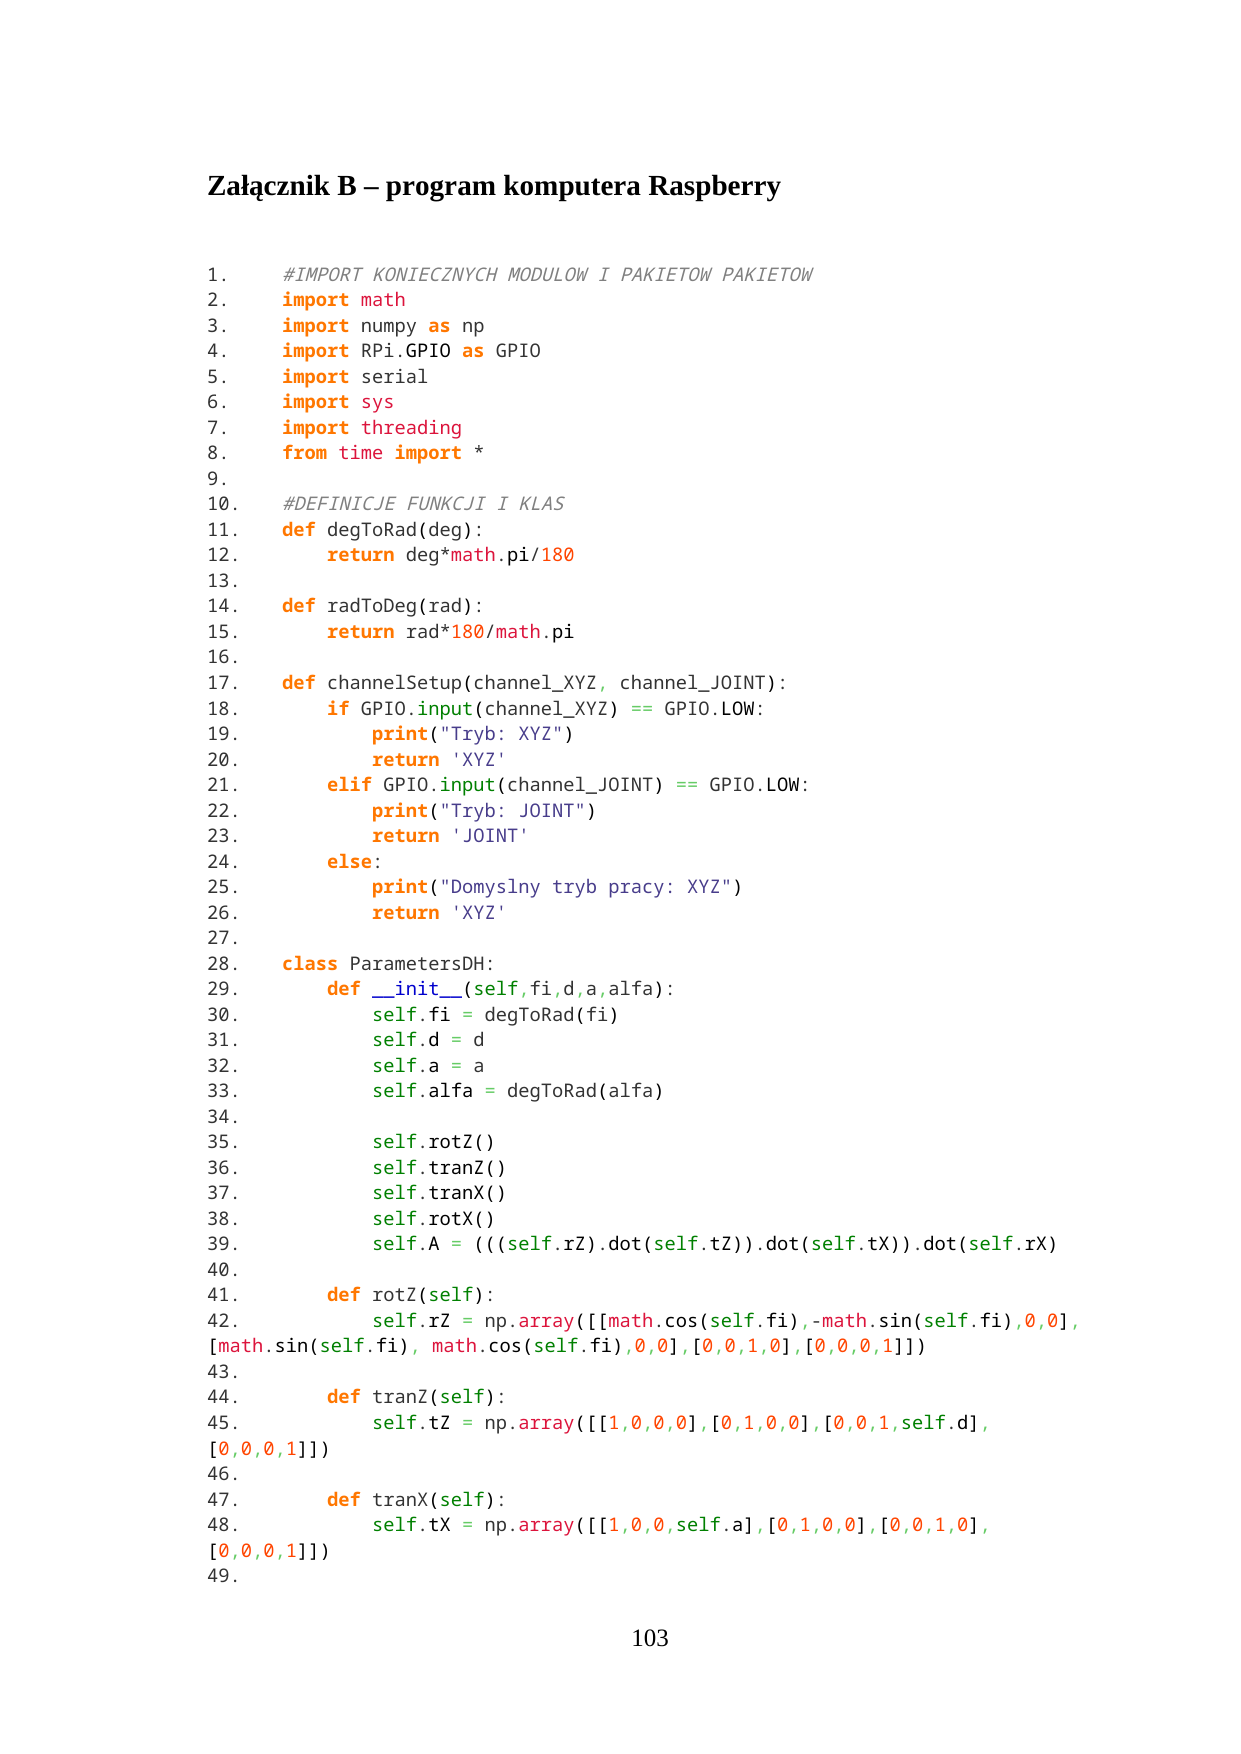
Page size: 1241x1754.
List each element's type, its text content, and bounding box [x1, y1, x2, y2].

list print("Tryb: XYZ") [207, 720, 1092, 746]
list self.tranZ() [207, 1154, 1092, 1180]
list self.tranX() [207, 1180, 1092, 1205]
list #IMPORT KONIECZNYCH MODULOW I PAKIETOW PAKIETOW [207, 261, 1092, 286]
list print("Domyslny tryb pracy: XYZ") [207, 873, 1092, 899]
list import numpy as np [207, 312, 1092, 337]
list self.A = (((self.rZ).dot(self.tZ)).dot(self.tX)).dot(self.rX) [207, 1231, 1092, 1256]
list elif GPIO.input(channel_JOINT) == GPIO.LOW: [207, 771, 1092, 797]
list self.tX = np.array([[1,0,0,self.a],[0,1,0,0],[0,0,1,0],[0,0,0,1]]) [207, 1511, 1092, 1562]
list self.rotX() [207, 1205, 1092, 1231]
list self.d = d [207, 1027, 1092, 1052]
list return 'XYZ' [207, 899, 1092, 924]
list def degToRad(deg): [207, 516, 1092, 542]
list self.rotZ() [207, 1129, 1092, 1154]
list self.a = a [207, 1052, 1092, 1078]
list class ParametersDH: [207, 950, 1092, 976]
list def radToDeg(rad): [207, 593, 1092, 618]
list def tranZ(self): [207, 1384, 1092, 1409]
list self.fi = degToRad(fi) [207, 1001, 1092, 1027]
subtitle Załącznik B – program komputera Raspberry [207, 168, 1092, 202]
list import RPi.GPIO as GPIO [207, 337, 1092, 363]
list def channelSetup(channel_XYZ, channel_JOINT): [207, 669, 1092, 695]
list #DEFINICJE FUNKCJI I KLAS [207, 491, 1092, 516]
list print("Tryb: JOINT") [207, 797, 1092, 822]
list from time import * [207, 439, 1092, 465]
list if GPIO.input(channel_XYZ) == GPIO.LOW: [207, 695, 1092, 720]
list self.tZ = np.array([[1,0,0,0],[0,1,0,0],[0,0,1,self.d],[0,0,0,1]]) [207, 1409, 1092, 1460]
list else: [207, 848, 1092, 873]
list import threading [207, 414, 1092, 439]
list self.alfa = degToRad(alfa) [207, 1078, 1092, 1103]
list import sys [207, 388, 1092, 414]
list return deg*math.pi/180 [207, 542, 1092, 567]
list return 'XYZ' [207, 746, 1092, 771]
list self.rZ = np.array([[math.cos(self.fi),-math.sin(self.fi),0,0],[math.sin(self.fi), math.cos(self.fi),0,0],[0,0,1,0],[0,0,0,1]]) [207, 1307, 1092, 1358]
list def tranX(self): [207, 1486, 1092, 1511]
list import math [207, 286, 1092, 312]
list return 'JOINT' [207, 822, 1092, 848]
list import serial [207, 363, 1092, 388]
list def rotZ(self): [207, 1282, 1092, 1307]
list def __init__(self,fi,d,a,alfa): [207, 976, 1092, 1001]
list return rad*180/math.pi [207, 618, 1092, 644]
